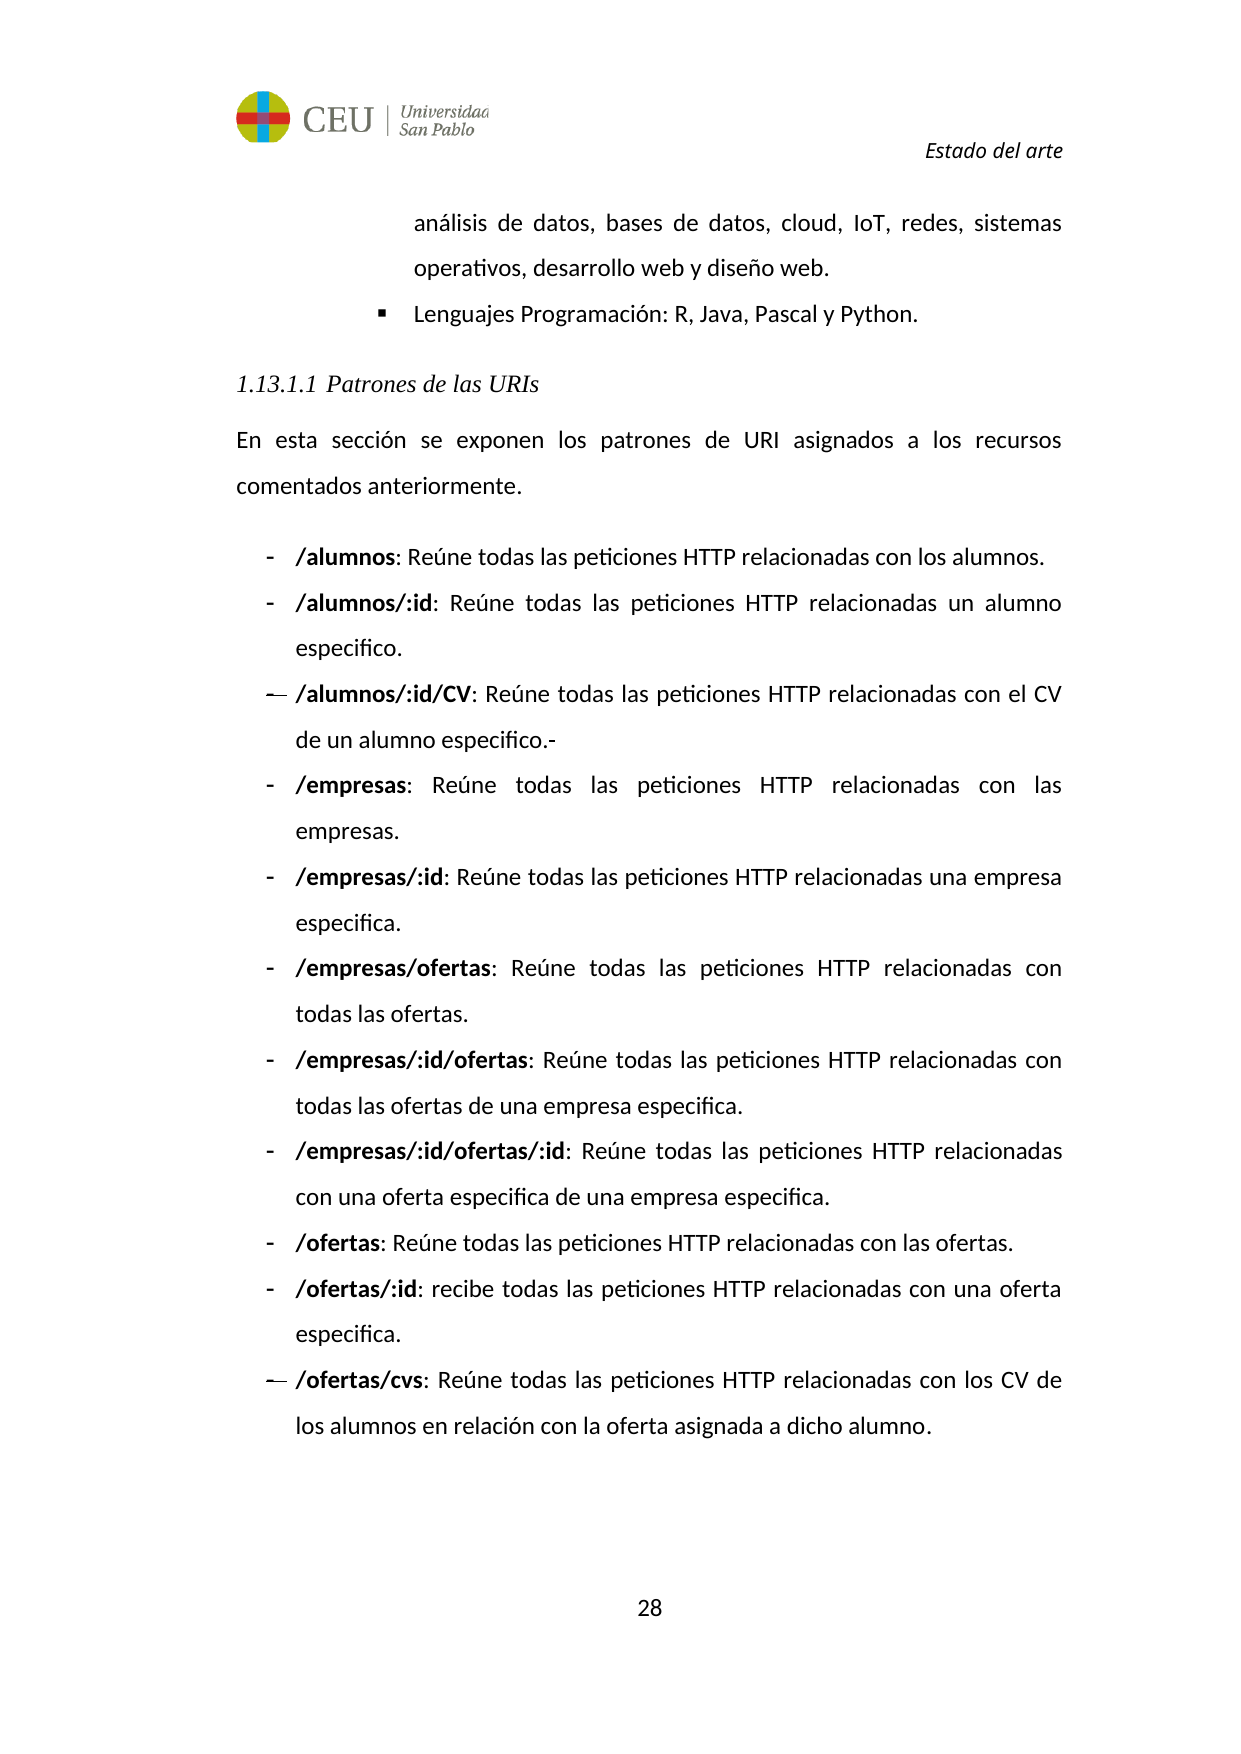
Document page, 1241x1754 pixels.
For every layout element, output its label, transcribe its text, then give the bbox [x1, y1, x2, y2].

list Lenguajes Programación: R, Java, Pascal y Python. [376, 298, 1063, 329]
list /empresas/ofertas: Reúne todas las peticiones HTTP relacionadas con todas las ofertas. [266, 953, 1063, 1029]
list /alumnos/:id/CV: Reúne todas las peticiones HTTP relacionadas con el CV de un alumno especifico. [266, 678, 1063, 754]
picture [235, 89, 489, 143]
list /ofertas: Reúne todas las peticiones HTTP relacionadas con las ofertas. [266, 1227, 1063, 1257]
list /empresas/:id: Reúne todas las peticiones HTTP relacionadas una empresa especifica. [266, 861, 1063, 937]
list /alumnos: Reúne todas las peticiones HTTP relacionadas con los alumnos. [266, 541, 1063, 572]
list /empresas/:id/ofertas/:id: Reúne todas las peticiones HTTP relacionadas con una oferta especifica de una empresa especifica. [266, 1136, 1063, 1212]
text En esta sección se exponen los patrones de URI asignados a los recursos comentados anteriormente. [236, 424, 1063, 501]
list /alumnos/:id: Reúne todas las peticiones HTTP relacionadas un alumno especifico. [266, 587, 1063, 663]
list /ofertas/:id: recibe todas las peticiones HTTP relacionadas con una oferta especifica. [266, 1273, 1063, 1349]
list /empresas: Reúne todas las peticiones HTTP relacionadas con las empresas. [266, 770, 1063, 846]
subtitle Patrones de las URIs [236, 369, 1063, 398]
list /ofertas/cvs: Reúne todas las peticiones HTTP relacionadas con los CV de los alumnos en relación con la oferta asignada a dicho alumno. [266, 1364, 1063, 1440]
list /empresas/:id/ofertas: Reúne todas las peticiones HTTP relacionadas con todas las ofertas de una empresa especifica. [266, 1044, 1063, 1120]
